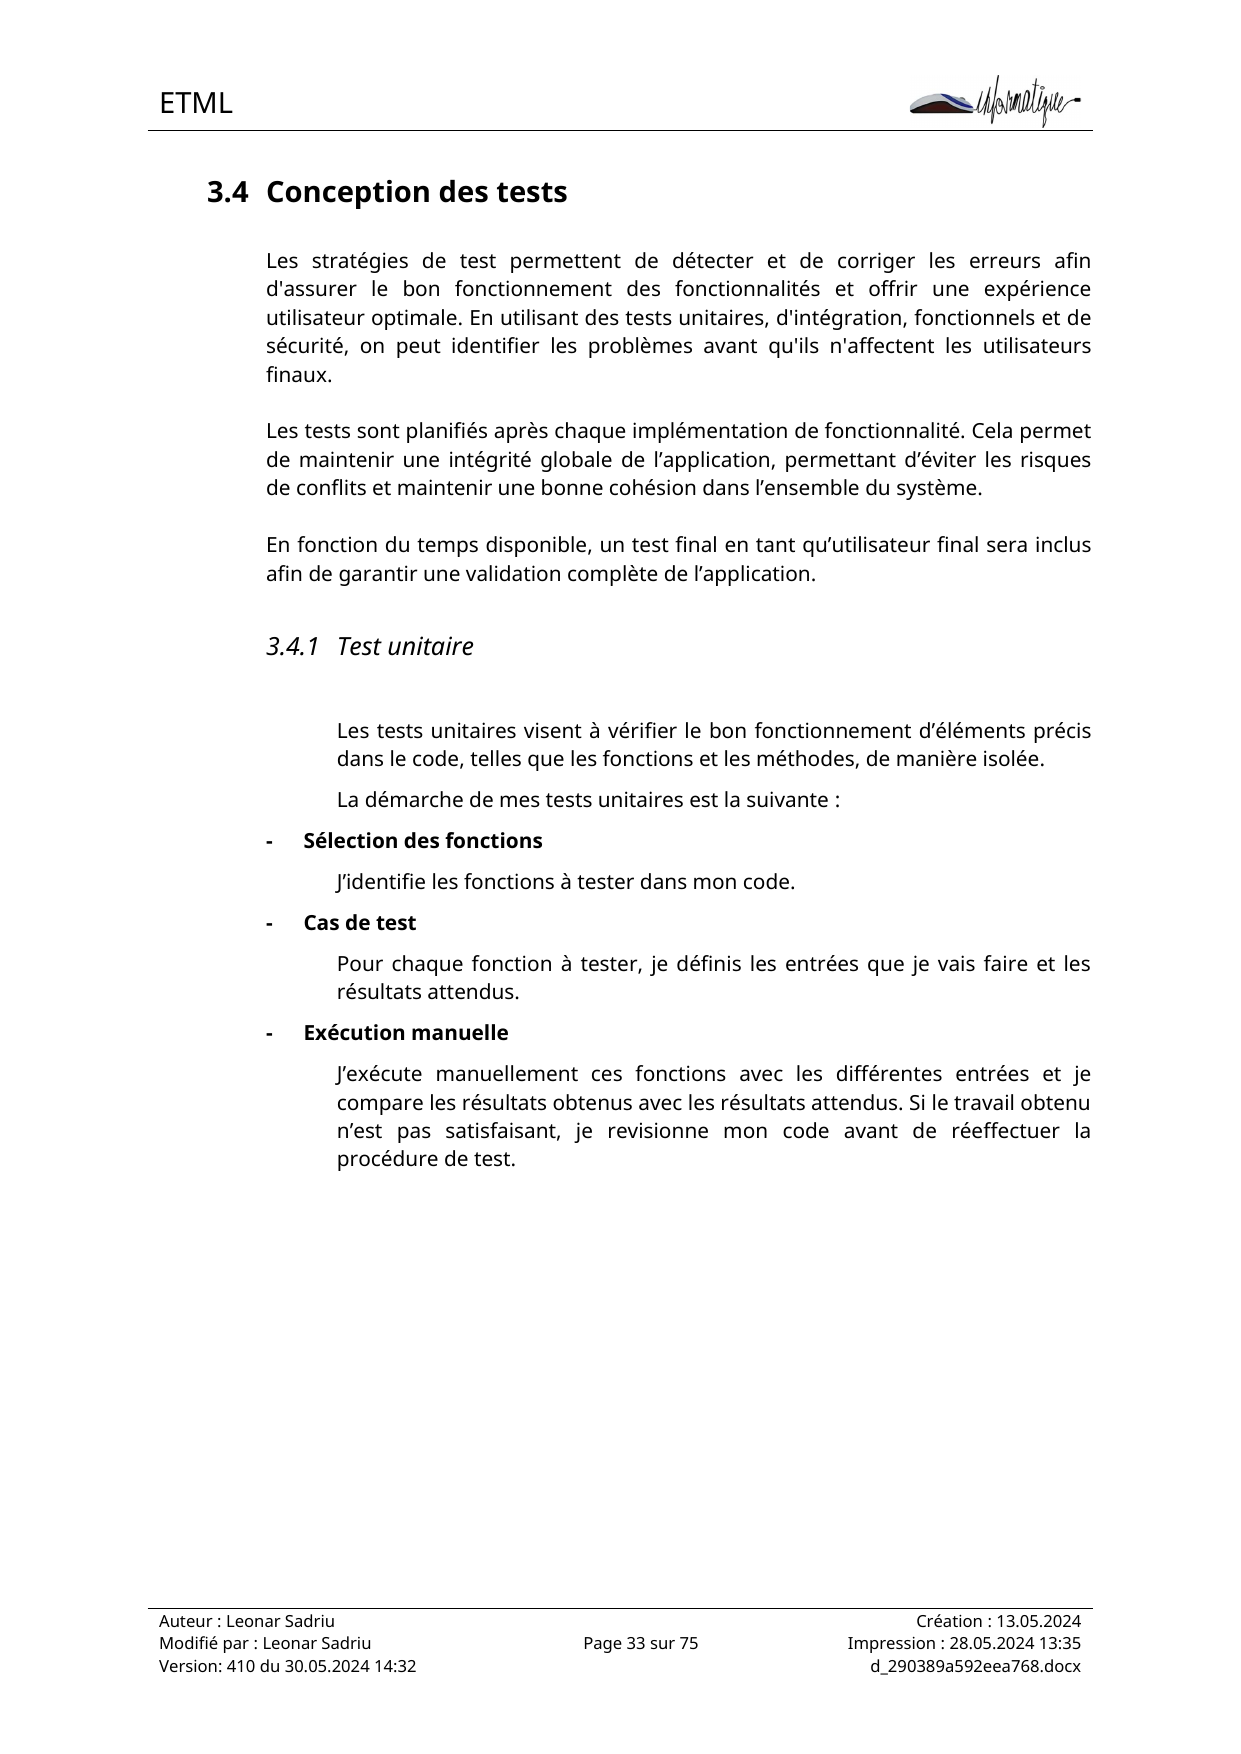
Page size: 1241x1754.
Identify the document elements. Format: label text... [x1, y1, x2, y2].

list Cas de test [266, 908, 1092, 936]
picture [909, 75, 1082, 128]
text J’identifie les fonctions à tester dans mon code. [337, 867, 1092, 895]
text En fonction du temps disponible, un test final en tant qu’utilisateur final sera inclus afin de garantir une validation complète de l’application. [266, 530, 1092, 587]
list Sélection des fonctions [266, 826, 1092, 854]
text La démarche de mes tests unitaires est la suivante : [337, 785, 1092, 813]
list Exécution manuelle [266, 1018, 1092, 1047]
text Les stratégies de test permettent de détecter et de corriger les erreurs afin d'assurer le bon fonctionnement des fonctionnalités et offrir une expérience utilisateur optimale. En utilisant des tests unitaires, d'intégration, fonctionnels et de sécurité, on peut identifier les problèmes avant qu'ils n'affectent les utilisateurs finaux. [266, 246, 1092, 388]
text Les tests sont planifiés après chaque implémentation de fonctionnalité. Cela permet de maintenir une intégrité globale de l’application, permettant d’éviter les risques de conflits et maintenir une bonne cohésion dans l’ensemble du système. [266, 417, 1092, 502]
subtitle Conception des tests [207, 172, 1092, 211]
subtitle Test unitaire [266, 628, 1092, 662]
text Les tests unitaires visent à vérifier le bon fonctionnement d’éléments précis dans le code, telles que les fonctions et les méthodes, de manière isolée. [337, 716, 1092, 773]
text J’exécute manuellement ces fonctions avec les différentes entrées et je compare les résultats obtenus avec les résultats attendus. Si le travail obtenu n’est pas satisfaisant, je revisionne mon code avant de réeffectuer la procédure de test. [337, 1059, 1092, 1173]
text Pour chaque fonction à tester, je définis les entrées que je vais faire et les résultats attendus. [337, 949, 1092, 1006]
